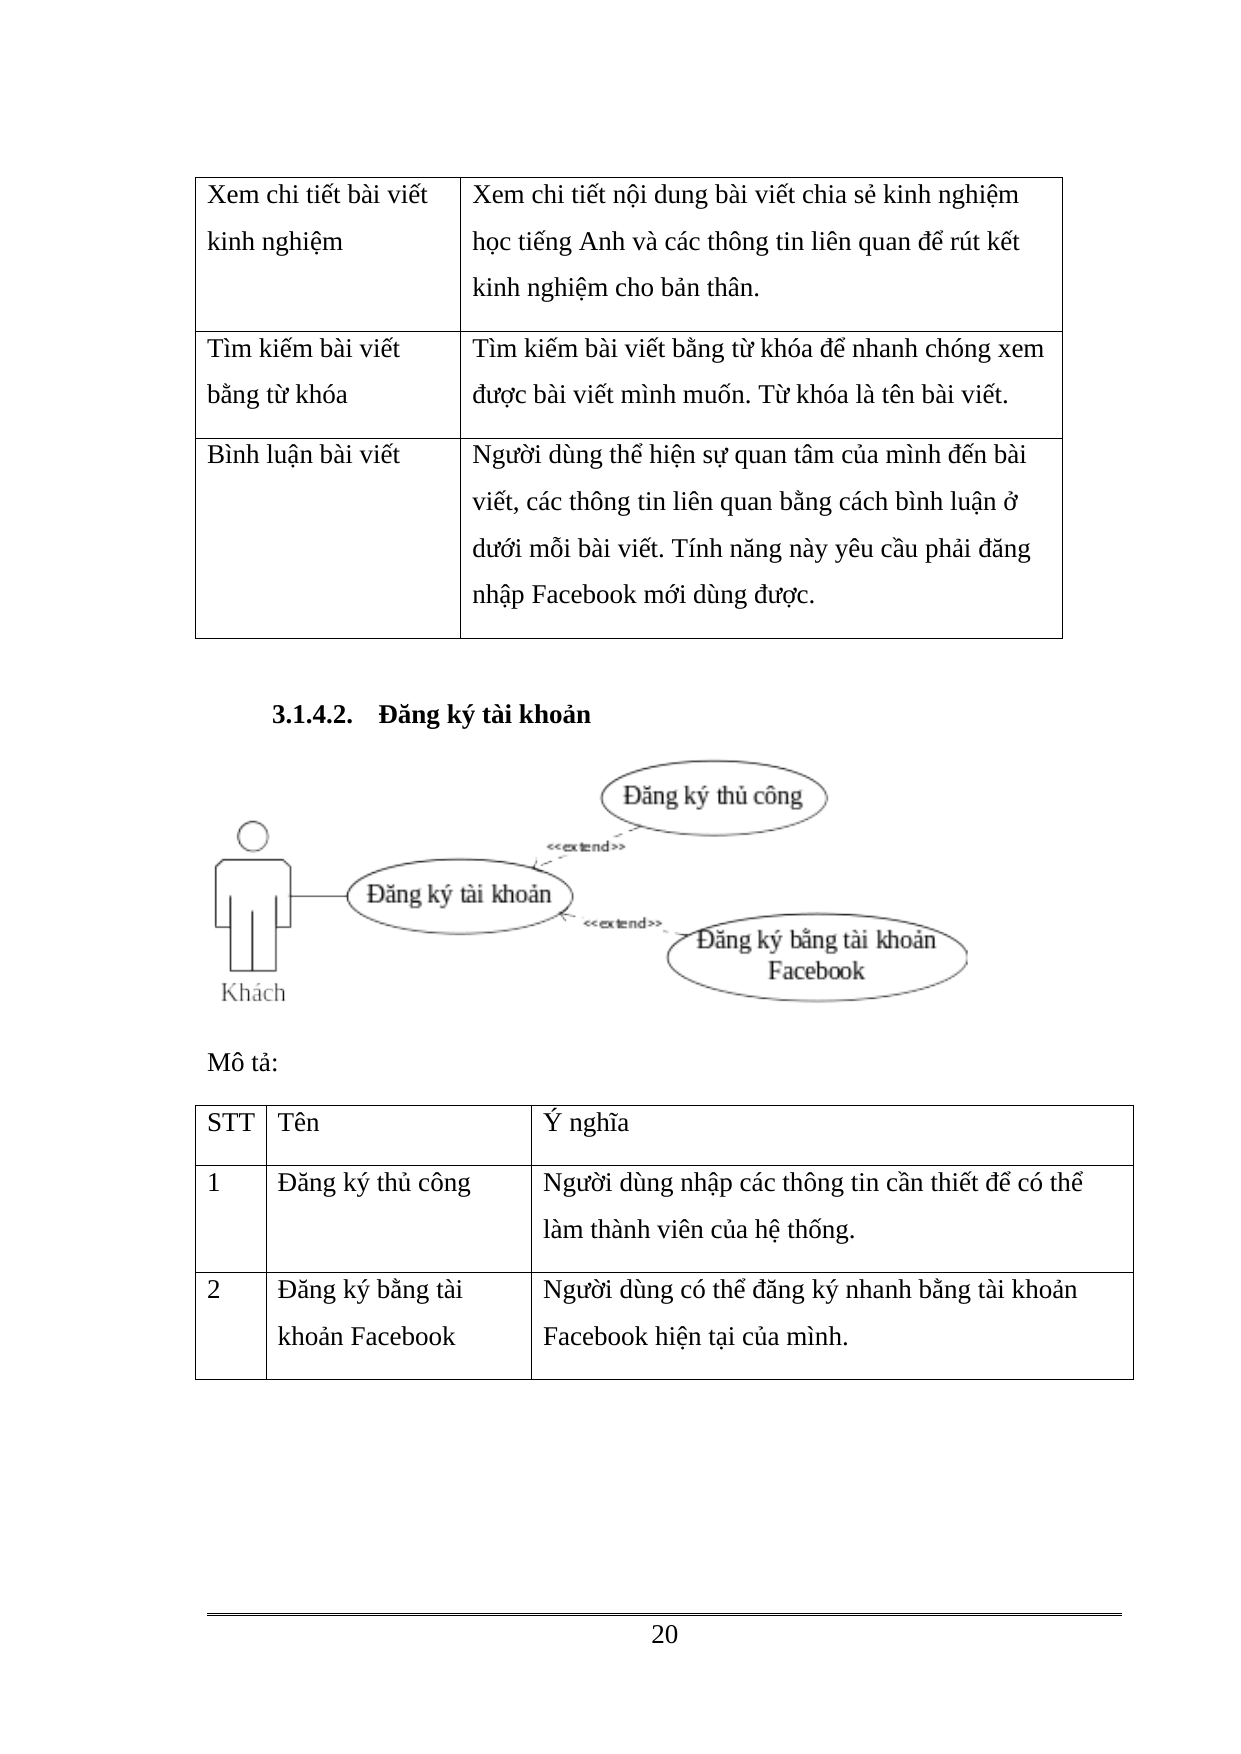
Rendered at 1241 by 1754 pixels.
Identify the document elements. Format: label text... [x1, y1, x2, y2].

table_header Ý nghĩa [532, 1106, 1133, 1165]
table_cell Người dùng nhập các thông tin cần thiết để có thể làm thành viên của hệ thống. [532, 1166, 1133, 1272]
table_cell Người dùng có thể đăng ký nhanh bằng tài khoản Facebook hiện tại của mình. [532, 1273, 1133, 1379]
table_cell Tìm kiếm bài viết bằng từ khóa [196, 332, 460, 438]
table_cell 2 [196, 1273, 266, 1379]
subtitle Đăng ký tài khoản [272, 698, 1122, 729]
table_header STT [196, 1106, 266, 1165]
table_header Tên [267, 1106, 531, 1165]
table_cell Người dùng thể hiện sự quan tâm của mình đến bài viết, các thông tin liên quan bằng cách bình luận ở dưới mỗi bài viết. Tính năng này yêu cầu phải đăng nhập Facebook mới dùng được. [461, 439, 1062, 638]
text Mô tả: [207, 1046, 1122, 1077]
table_cell Xem chi tiết bài viết kinh nghiệm [196, 178, 460, 331]
table_cell 1 [196, 1166, 266, 1272]
table_cell Xem chi tiết nội dung bài viết chia sẻ kinh nghiệm học tiếng Anh và các thông tin liên quan để rút kết kinh nghiệm cho bản thân. [461, 178, 1062, 331]
table_cell Đăng ký thủ công [267, 1166, 531, 1272]
table_cell Tìm kiếm bài viết bằng từ khóa để nhanh chóng xem được bài viết mình muốn. Từ khóa là tên bài viết. [461, 332, 1062, 438]
table_cell Đăng ký bằng tài khoản Facebook [267, 1273, 531, 1379]
table_cell Bình luận bài viết [196, 439, 460, 638]
